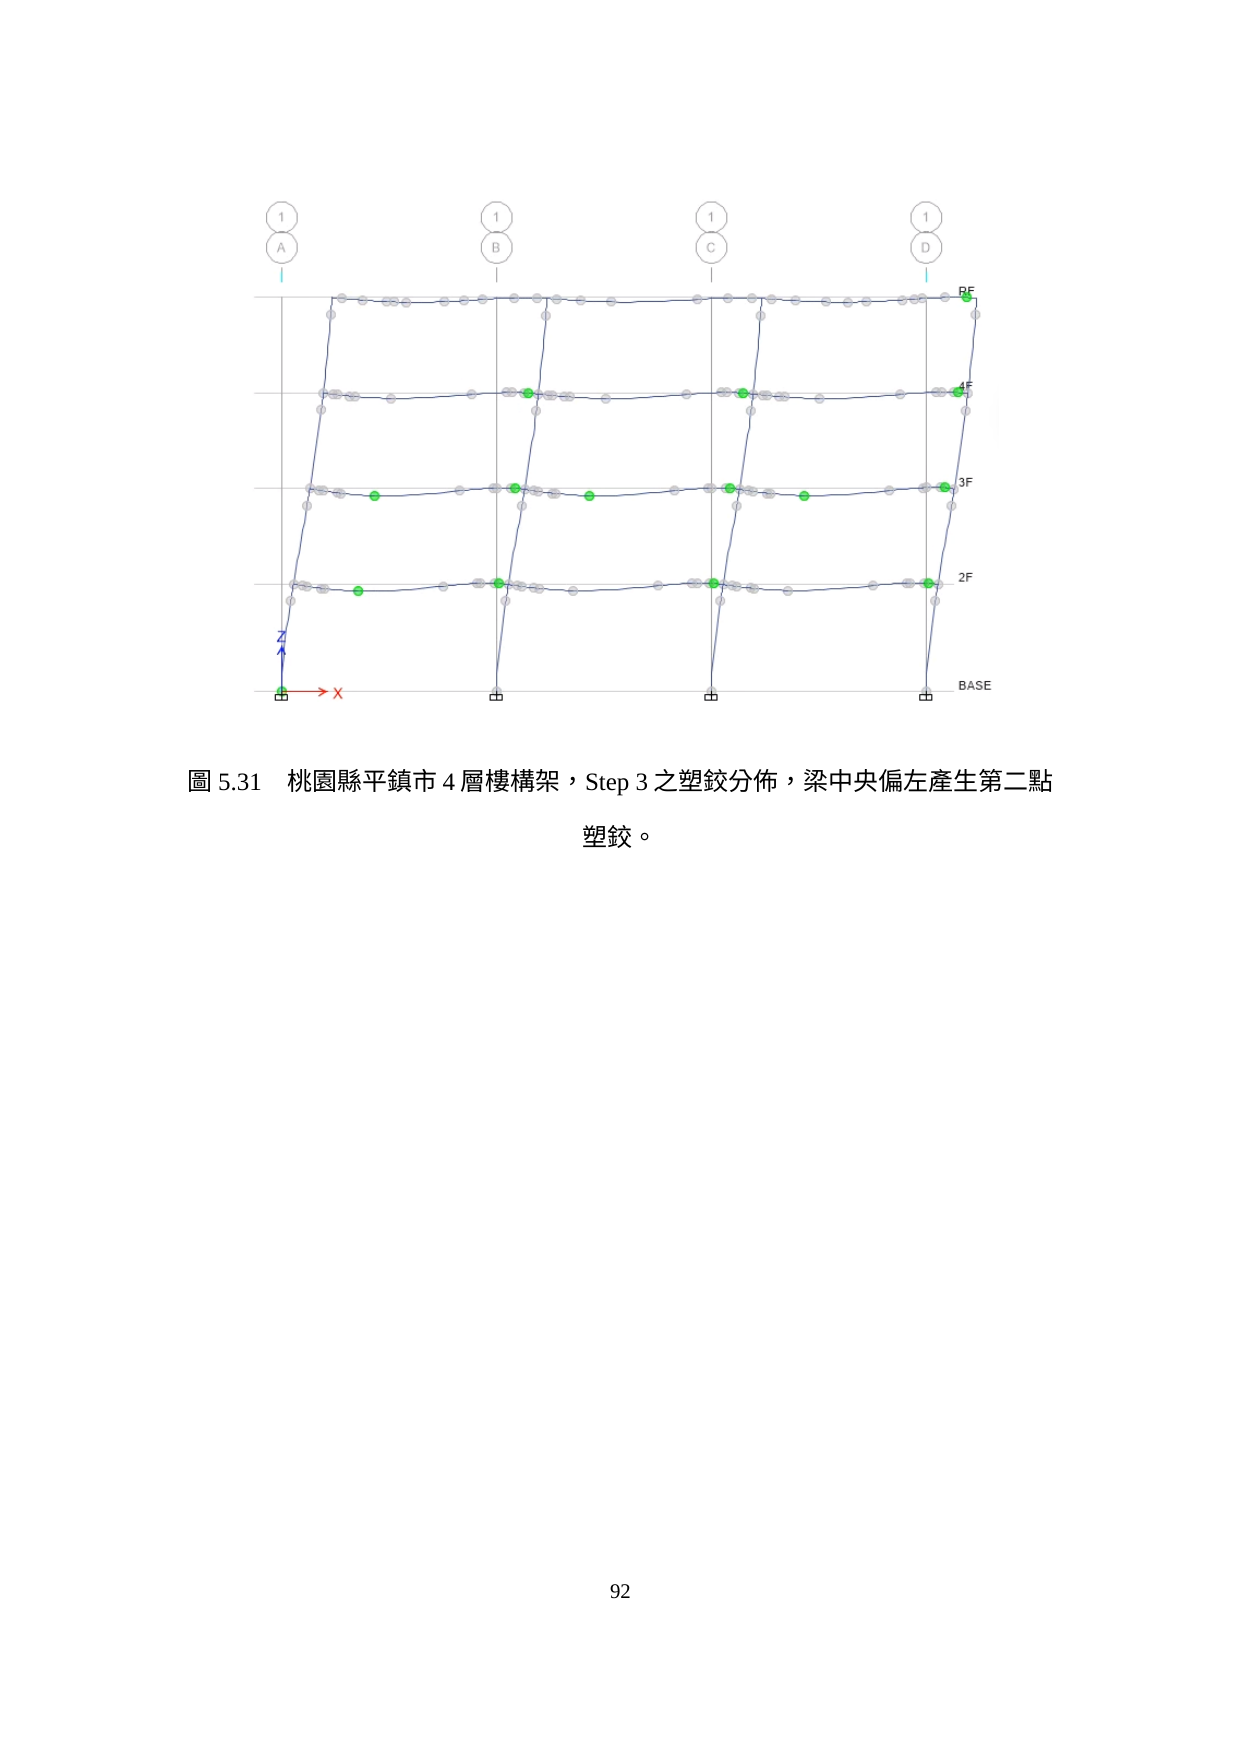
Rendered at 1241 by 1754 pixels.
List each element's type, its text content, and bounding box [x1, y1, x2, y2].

picture [241, 184, 1000, 716]
